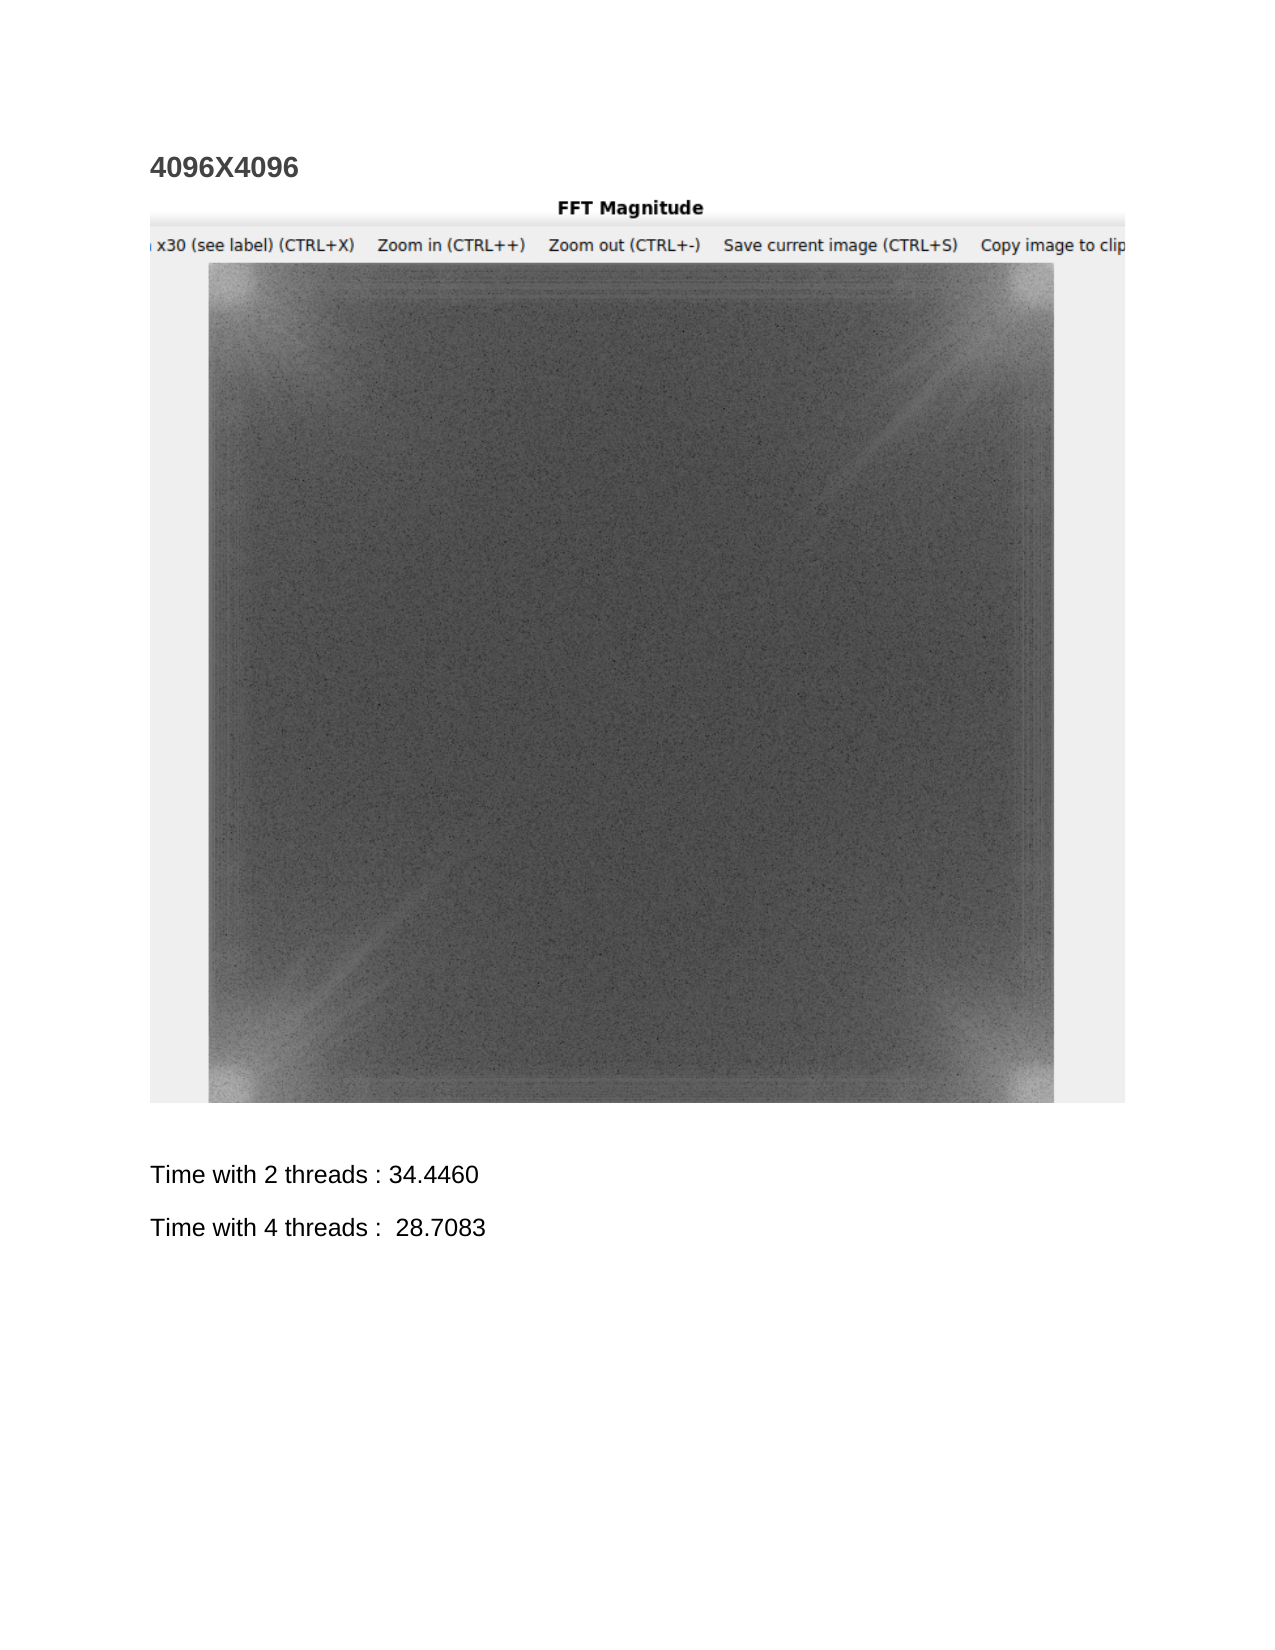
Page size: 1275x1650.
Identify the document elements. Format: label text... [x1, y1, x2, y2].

text Time with 2 threads : 34.4460 [150, 1159, 1125, 1188]
text Time with 4 threads : 28.7083 [150, 1213, 1125, 1242]
subtitle 4096X4096 [150, 150, 1125, 183]
picture [150, 191, 1125, 1103]
